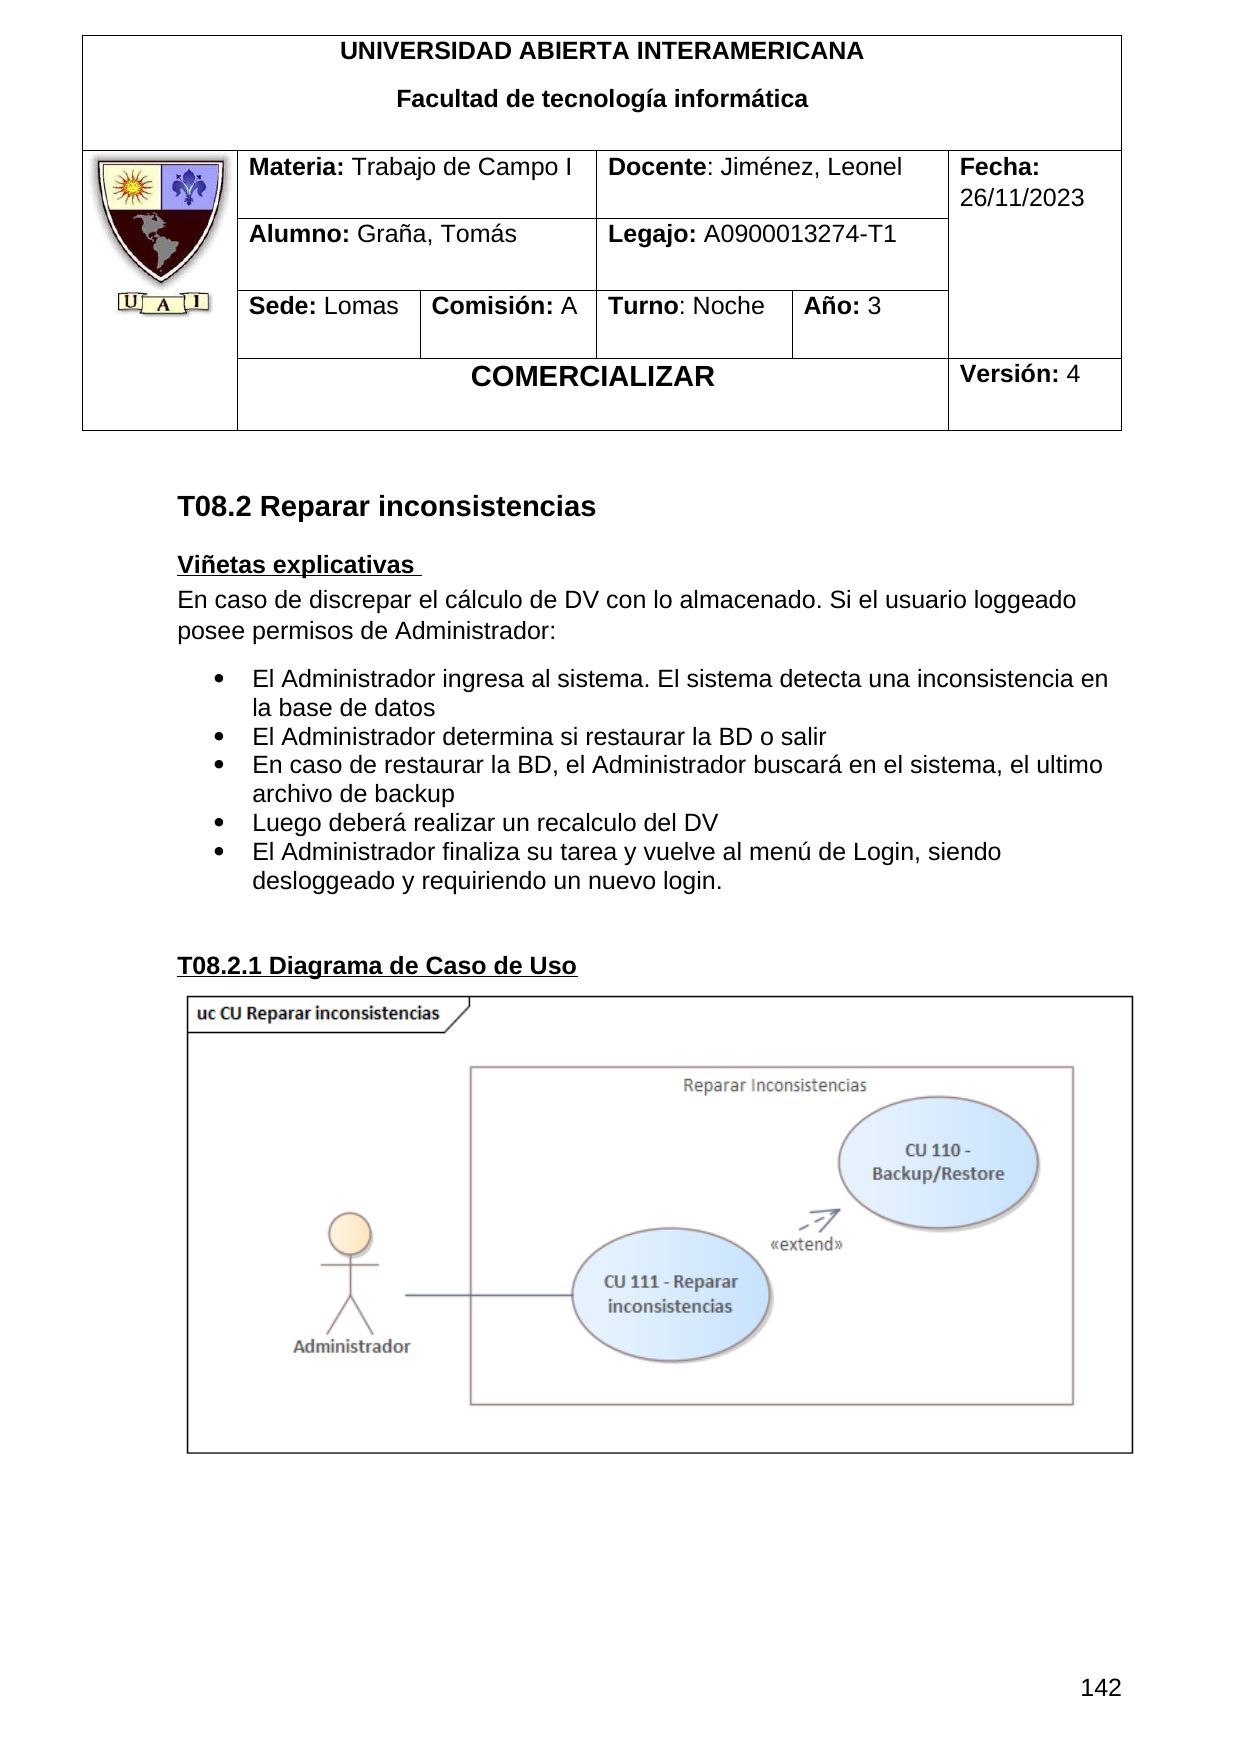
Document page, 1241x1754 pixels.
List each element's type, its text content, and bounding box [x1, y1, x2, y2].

picture [87, 151, 234, 320]
list El Administrador finaliza su tarea y vuelve al menú de Login, siendo desloggeado y requiriendo un nuevo login. [214, 837, 1122, 894]
list Luego deberá realizar un recalculo del DV [214, 808, 1122, 837]
text En caso de discrepar el cálculo de DV con lo almacenado. Si el usuario loggeado posee permisos de Administrador: [177, 585, 1122, 645]
list El Administrador determina si restaurar la BD o salir [214, 722, 1122, 751]
picture [177, 985, 1143, 1465]
subtitle T08.2 Reparar inconsistencias [177, 489, 1122, 522]
list El Administrador ingresa al sistema. El sistema detecta una inconsistencia en la base de datos [214, 664, 1122, 722]
list En caso de restaurar la BD, el Administrador buscará en el sistema, el ultimo archivo de backup [214, 751, 1122, 808]
subtitle Viñetas explicativas [177, 550, 1122, 579]
subtitle T08.2.1 Diagrama de Caso de Uso [177, 951, 1122, 979]
